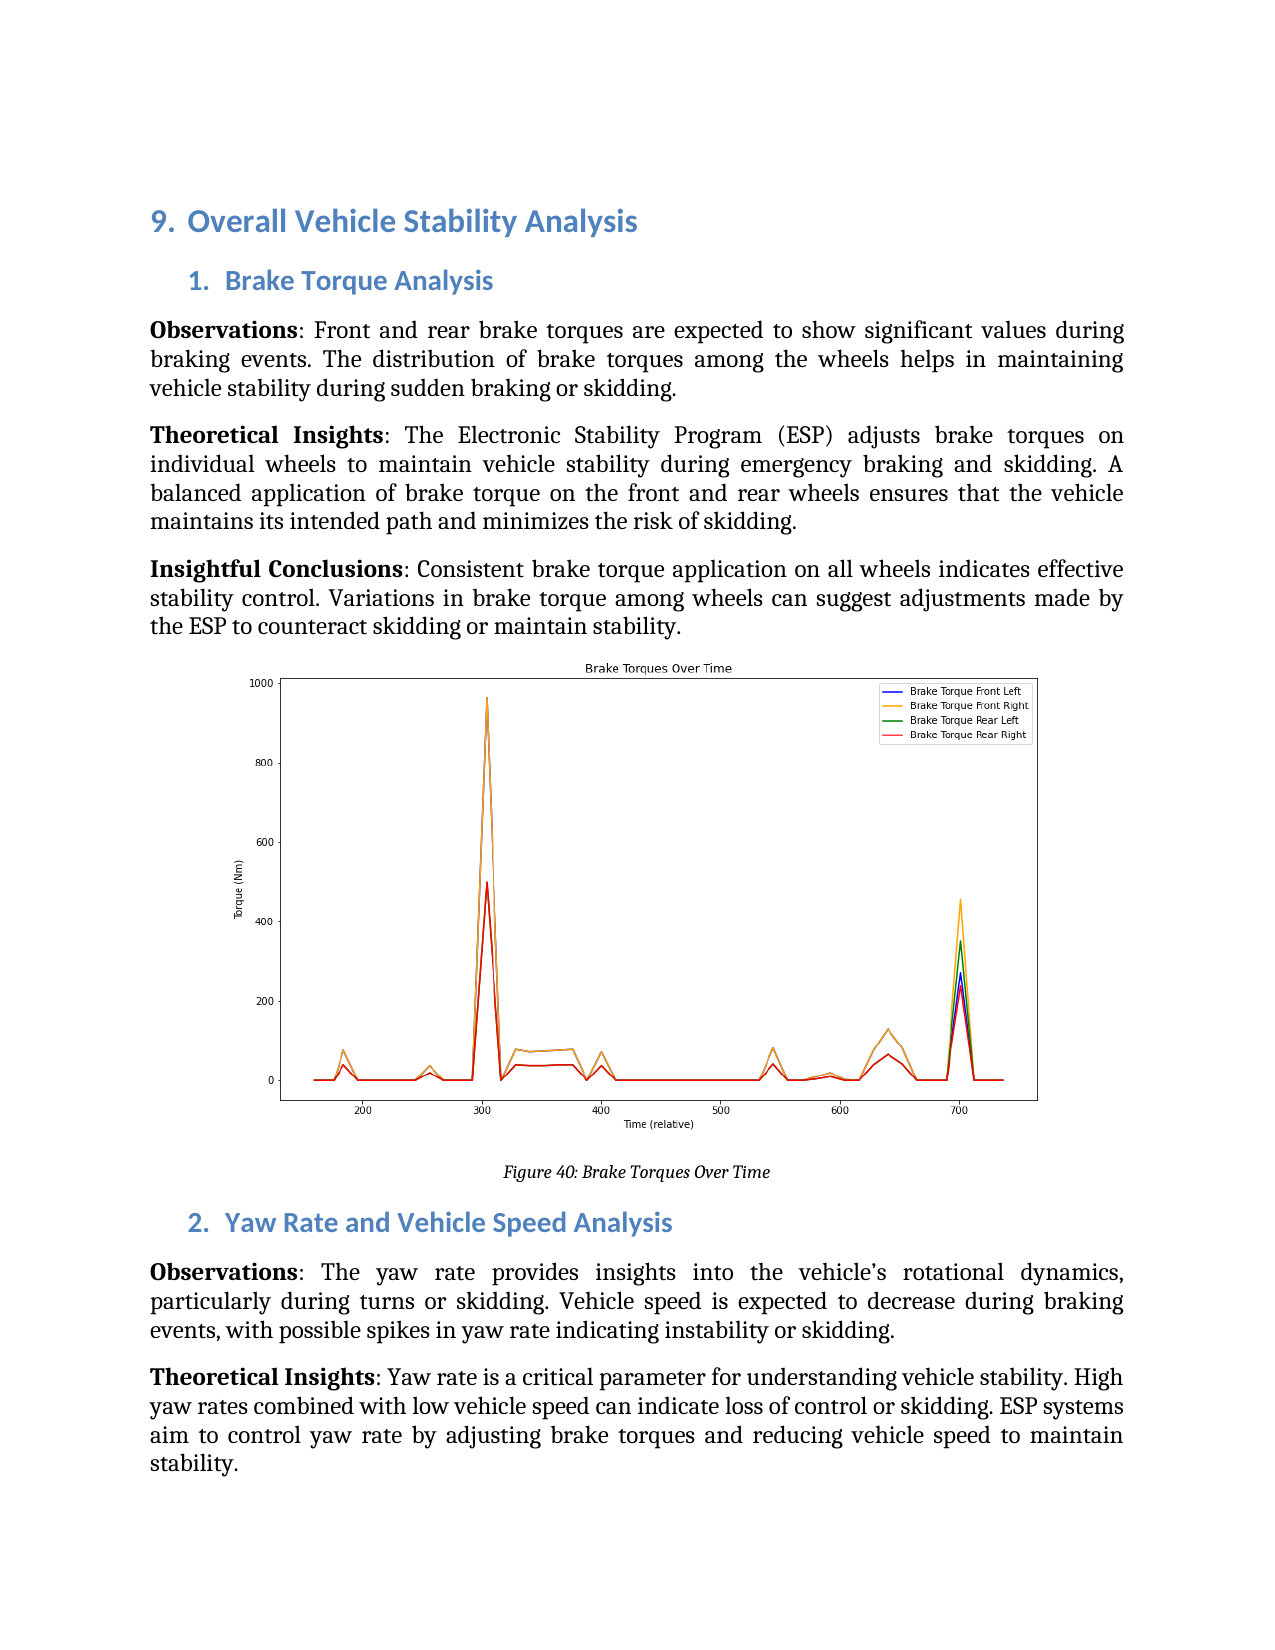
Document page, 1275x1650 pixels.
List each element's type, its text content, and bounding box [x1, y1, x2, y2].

text Theoretical Insights: Yaw rate is a critical parameter for understanding vehicle stability. High yaw rates combined with low vehicle speed can indicate loss of control or skidding. ESP systems aim to control yaw rate by adjusting brake torques and reducing vehicle speed to maintain stability. [150, 1363, 1125, 1478]
text Insightful Conclusions: Consistent brake torque application on all wheels indicates effective stability control. Variations in brake torque among wheels can suggest adjustments made by the ESP to counteract skidding or maintain stability. [150, 555, 1125, 641]
picture [219, 659, 1056, 1143]
subtitle Yaw Rate and Vehicle Speed Analysis [187, 1204, 1125, 1239]
text Observations: Front and rear brake torques are expected to show significant values during braking events. The distribution of brake torques among the wheels helps in maintaining vehicle stability during sudden braking or skidding. [150, 316, 1125, 402]
subtitle Overall Vehicle Stability Analysis [150, 200, 1125, 241]
text Observations: The yaw rate provides insights into the vehicle’s rotational dynamics, particularly during turns or skidding. Vehicle speed is expected to decrease during braking events, with possible spikes in yaw rate indicating instability or skidding. [150, 1258, 1125, 1344]
text Theoretical Insights: The Electronic Stability Program (ESP) adjusts brake torques on individual wheels to maintain vehicle stability during emergency braking and skidding. A balanced application of brake torque on the front and rear wheels ensures that the vehicle maintains its intended path and minimizes the risk of skidding. [150, 421, 1125, 536]
text Figure 40: Brake Torques Over Time [150, 1161, 1125, 1183]
subtitle Brake Torque Analysis [187, 262, 1125, 297]
